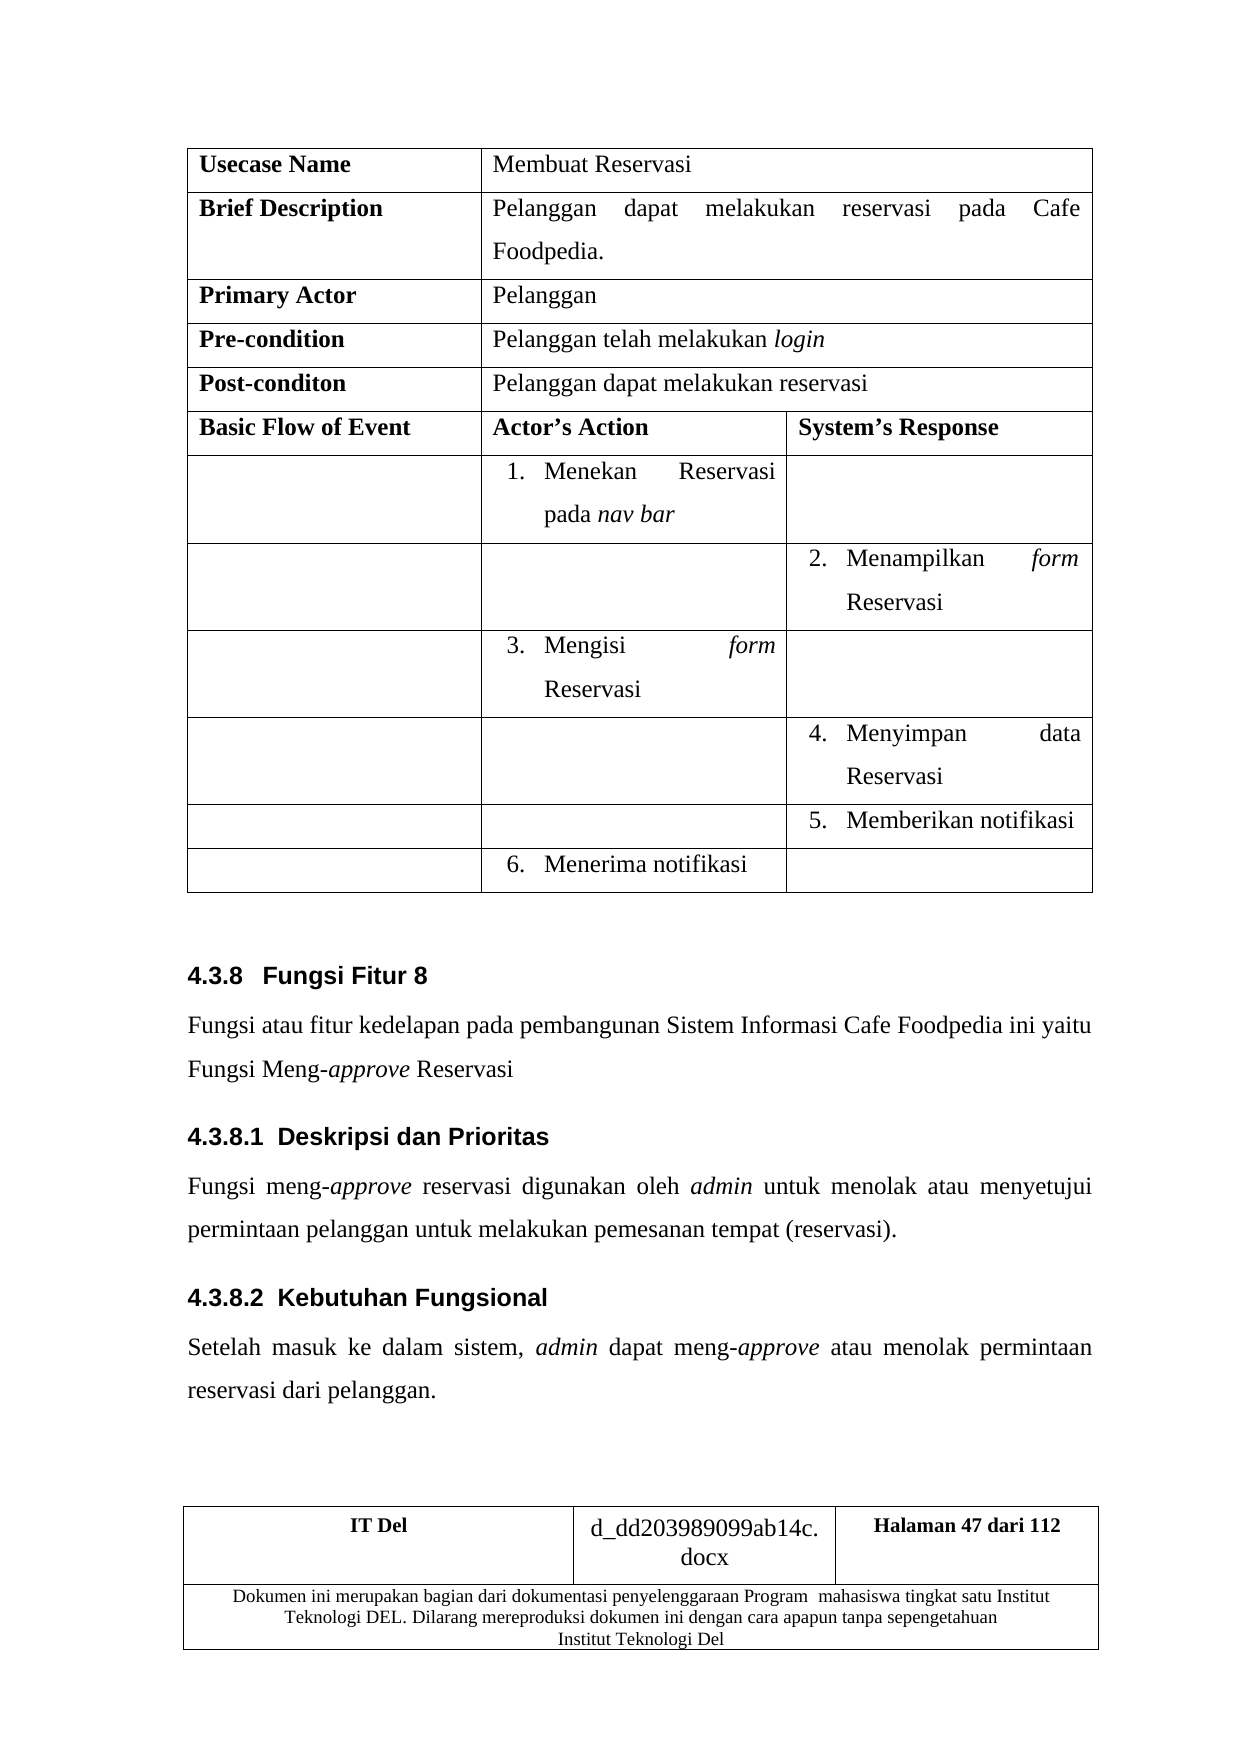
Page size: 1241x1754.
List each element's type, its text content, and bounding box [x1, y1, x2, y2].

table_cell [787, 849, 1092, 892]
text Setelah masuk ke dalam sistem, admin dapat meng-approve atau menolak permintaan reservasi dari pelanggan. [187, 1332, 1092, 1404]
table_cell Usecase Name [188, 149, 481, 192]
table_cell Menampilkan form Reservasi [787, 544, 1092, 629]
subtitle Deskripsi dan Prioritas [187, 1122, 1092, 1151]
table_cell System’s Response [787, 412, 1092, 455]
table_cell Basic Flow of Event [188, 412, 481, 455]
table_cell Menekan Reservasi pada nav bar [482, 456, 786, 542]
table_cell Pelanggan [482, 280, 1092, 323]
table_cell [482, 805, 786, 848]
table_cell Mengisi form Reservasi [482, 631, 786, 717]
text Fungsi atau fitur kedelapan pada pembangunan Sistem Informasi Cafe Foodpedia ini yaitu Fungsi Meng-approve Reservasi [187, 1011, 1092, 1082]
table_cell [188, 849, 481, 892]
table_cell [787, 456, 1092, 542]
table_cell Brief Description [188, 193, 481, 279]
table_cell Menerima notifikasi [482, 849, 786, 892]
table_cell Pelanggan dapat melakukan reservasi [482, 368, 1092, 411]
table_cell Membuat Reservasi [482, 149, 1092, 192]
table_cell [188, 544, 481, 629]
table_cell [188, 631, 481, 717]
table_cell Menyimpan data Reservasi [787, 718, 1092, 804]
table_cell [482, 718, 786, 804]
table_cell Pelanggan telah melakukan login [482, 324, 1092, 367]
table_cell [482, 544, 786, 629]
subtitle Fungsi Fitur 8 [187, 961, 1092, 990]
table_cell Pre-condition [188, 324, 481, 367]
table_cell Pelanggan dapat melakukan reservasi pada Cafe Foodpedia. [482, 193, 1092, 279]
subtitle Kebutuhan Fungsional [187, 1282, 1092, 1311]
table_cell Memberikan notifikasi [787, 805, 1092, 848]
table_cell Primary Actor [188, 280, 481, 323]
table_cell Actor’s Action [482, 412, 786, 455]
text Fungsi meng-approve reservasi digunakan oleh admin untuk menolak atau menyetujui permintaan pelanggan untuk melakukan pemesanan tempat (reservasi). [187, 1171, 1092, 1243]
table_cell Post-conditon [188, 368, 481, 411]
table_cell [787, 631, 1092, 717]
table_cell [188, 718, 481, 804]
table_cell [188, 805, 481, 848]
table_cell [188, 456, 481, 542]
